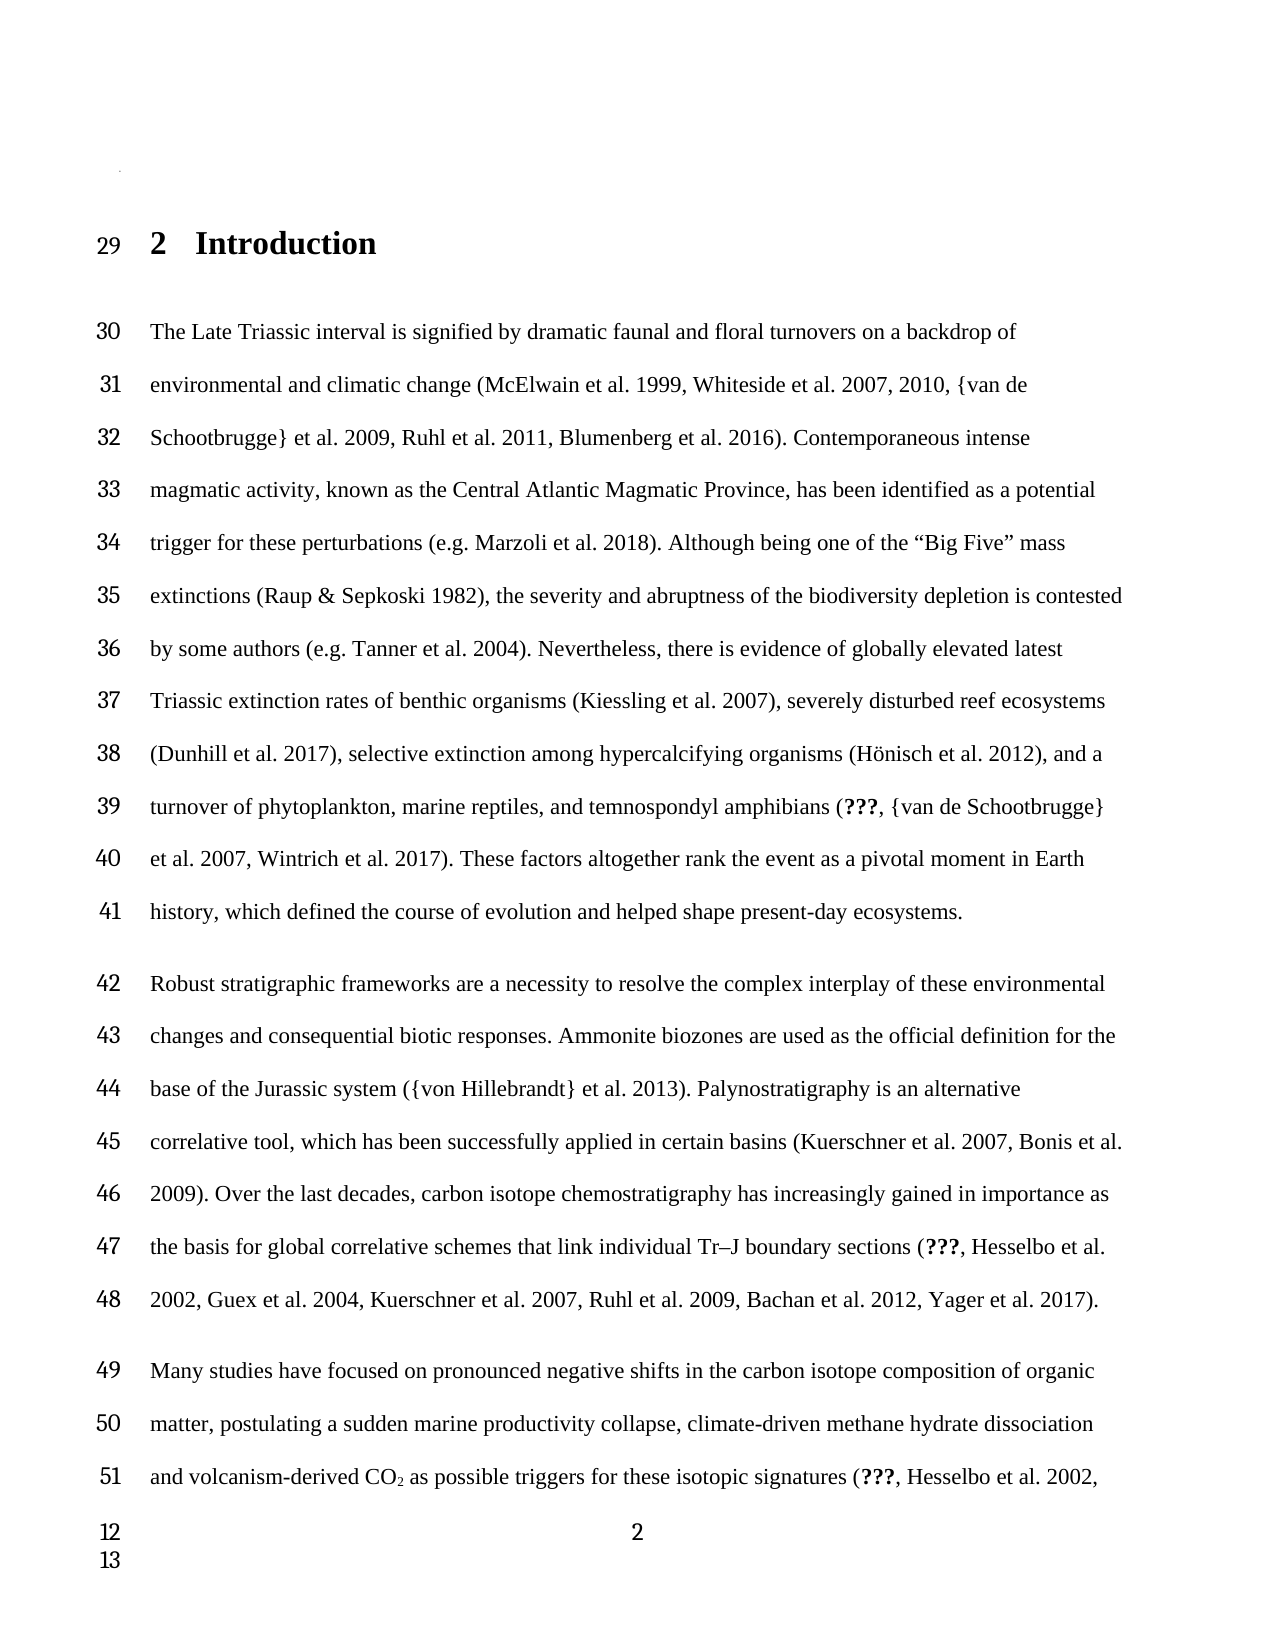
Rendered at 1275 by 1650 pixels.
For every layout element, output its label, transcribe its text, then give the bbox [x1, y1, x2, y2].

text The Late Triassic interval is signified by dramatic faunal and floral turnovers on a backdrop of environmental and climatic change (McElwain et al. 1999, Whiteside et al. 2007, 2010, {van de Schootbrugge} et al. 2009, Ruhl et al. 2011, Blumenberg et al. 2016). Contemporaneous intense magmatic activity, known as the Central Atlantic Magmatic Province, has been identified as a potential trigger for these perturbations (e.g. Marzoli et al. 2018). Although being one of the “Big Five” mass extinctions (Raup & Sepkoski 1982), the severity and abruptness of the biodiversity depletion is contested by some authors (e.g. Tanner et al. 2004). Nevertheless, there is evidence of globally elevated latest Triassic extinction rates of benthic organisms (Kiessling et al. 2007), severely disturbed reef ecosystems (Dunhill et al. 2017), selective extinction among hypercalcifying organisms (Hönisch et al. 2012), and a turnover of phytoplankton, marine reptiles, and temnospondyl amphibians (???, {van de Schootbrugge} et al. 2007, Wintrich et al. 2017). These factors altogether rank the event as a pivotal moment in Earth history, which defined the course of evolution and helped shape present-day ecosystems. [150, 318, 1125, 924]
subtitle Introduction [150, 223, 1125, 261]
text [150, 1357, 1125, 1489]
text Robust stratigraphic frameworks are a necessity to resolve the complex interplay of these environmental changes and consequential biotic responses. Ammonite biozones are used as the official definition for the base of the Jurassic system ({von Hillebrandt} et al. 2013). Palynostratigraphy is an alternative correlative tool, which has been successfully applied in certain basins (Kuerschner et al. 2007, Bonis et al. 2009). Over the last decades, carbon isotope chemostratigraphy has increasingly gained in importance as the basis for global correlative schemes that link individual Tr–J boundary sections (???, Hesselbo et al. 2002, Guex et al. 2004, Kuerschner et al. 2007, Ruhl et al. 2009, Bachan et al. 2012, Yager et al. 2017). [150, 969, 1125, 1312]
